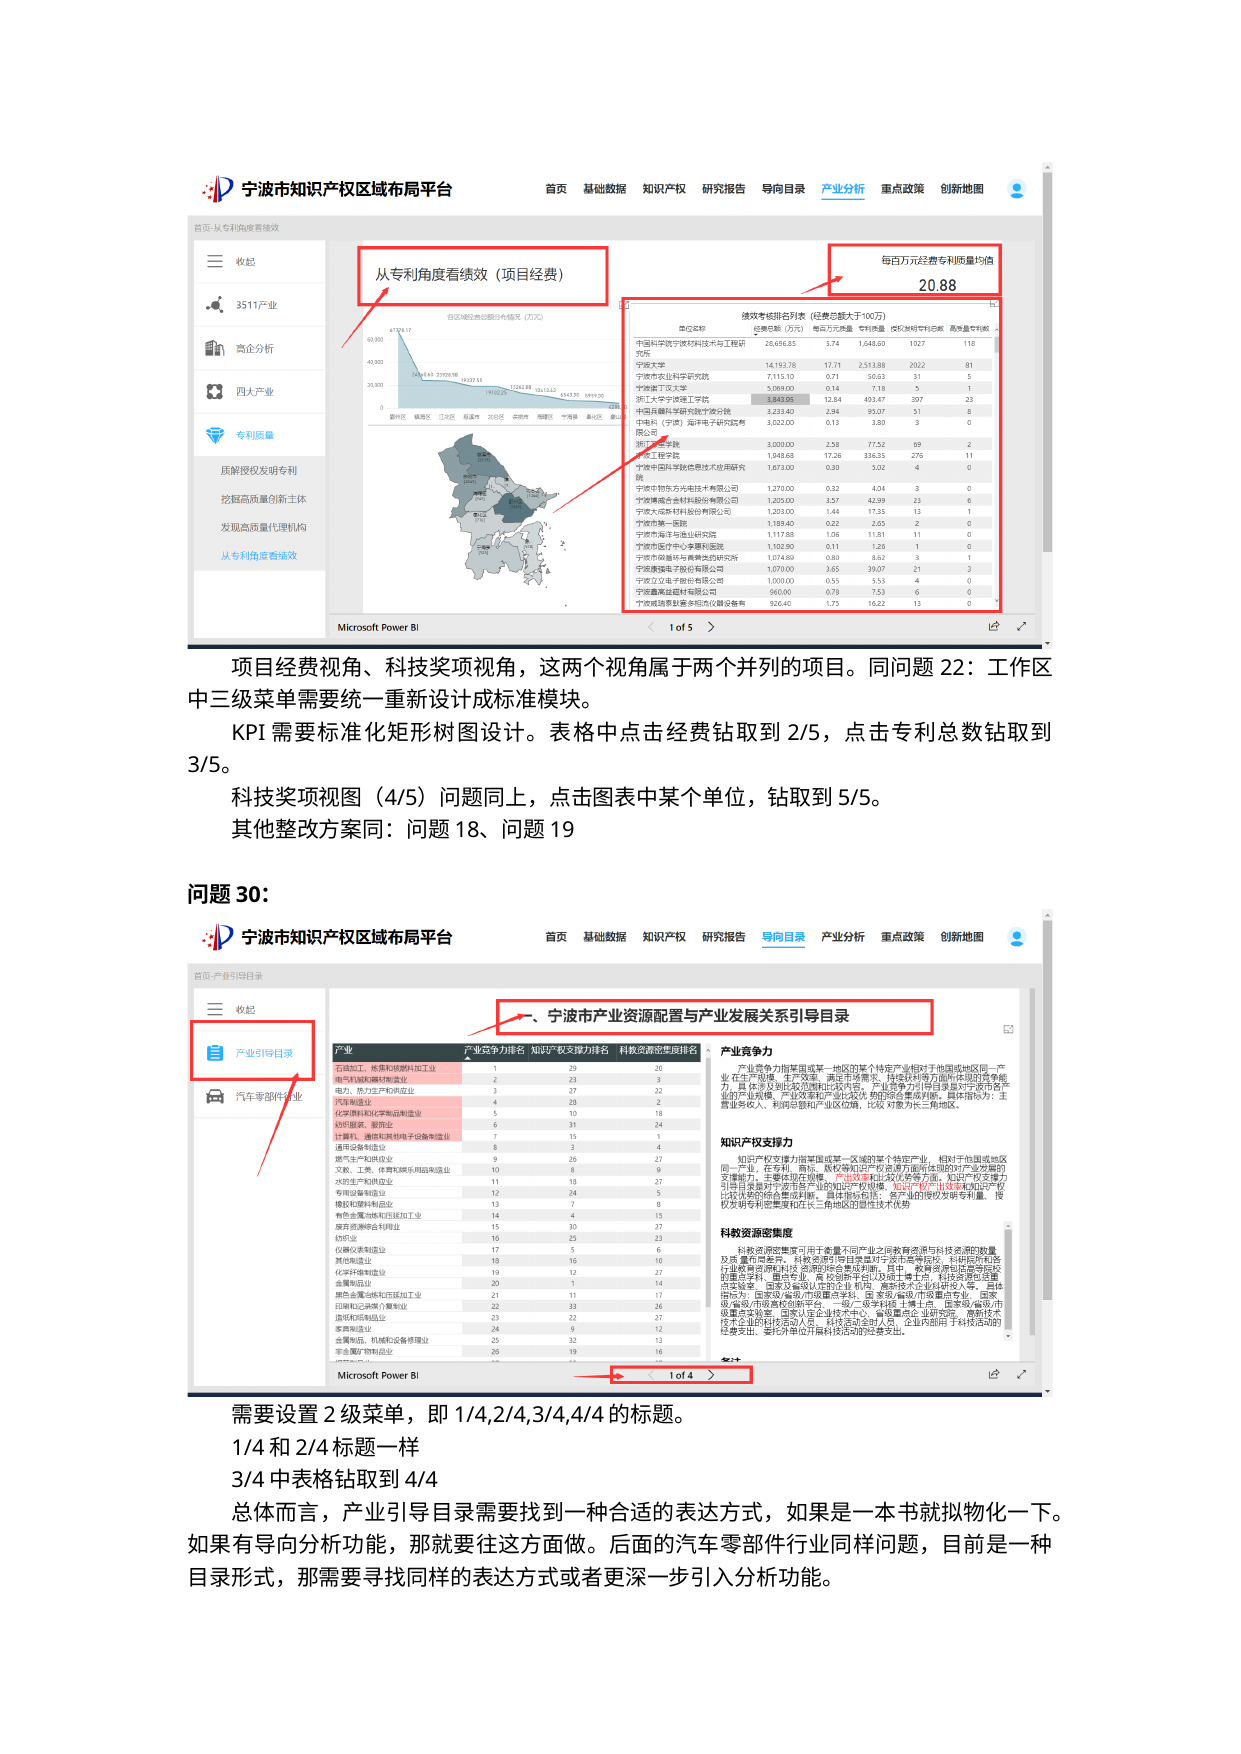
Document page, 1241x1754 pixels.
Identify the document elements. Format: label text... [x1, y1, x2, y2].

text 1/4和2/4标题一样 [187, 1429, 1053, 1462]
text 其他整改方案同：问题18、问题19 [187, 812, 1053, 844]
picture [187, 909, 1053, 1397]
text 项目经费视角、科技奖项视角，这两个视角属于两个并列的项目。同问题22：工作区中三级菜单需要统一重新设计成标准模块。 [187, 649, 1053, 714]
text 需要设置2级菜单，即1/4,2/4,3/4,4/4的标题。 [187, 1397, 1053, 1429]
text KPI需要标准化矩形树图设计。表格中点击经费钻取到2/5，点击专利总数钻取到3/5。 [187, 714, 1053, 779]
text 科技奖项视图（4/5）问题同上，点击图表中某个单位，钻取到5/5。 [187, 779, 1053, 812]
text 问题30： [187, 877, 1053, 909]
text 3/4中表格钻取到4/4 [187, 1462, 1053, 1494]
text 总体而言，产业引导目录需要找到一种合适的表达方式，如果是一本书就拟物化一下。如果有导向分析功能，那就要往这方面做。后面的汽车零部件行业同样问题，目前是一种目录形式，那需要寻找同样的表达方式或者更深一步引入分析功能。 [187, 1494, 1053, 1592]
picture [187, 162, 1053, 649]
